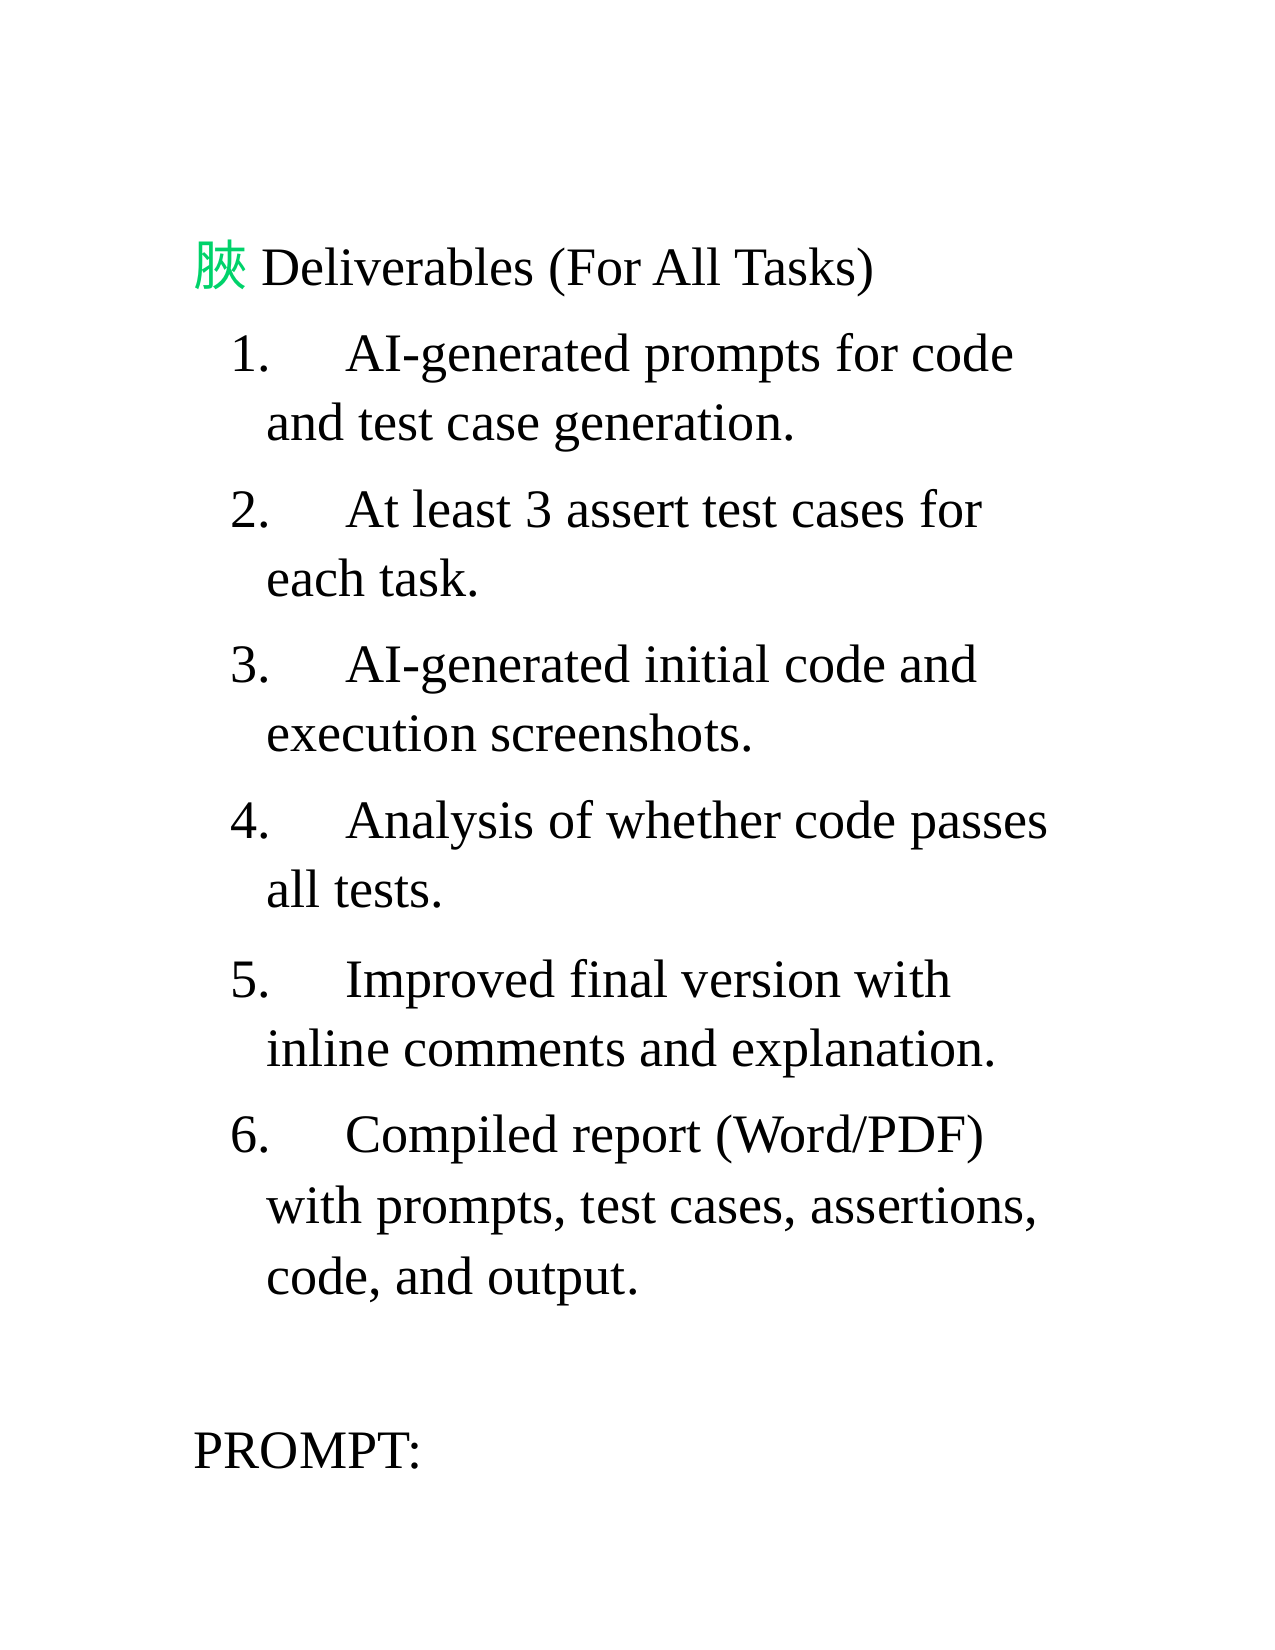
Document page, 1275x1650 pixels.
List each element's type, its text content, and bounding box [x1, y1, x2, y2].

list Improved final version with inline comments and explanation. [230, 947, 1079, 1078]
text PROMPT: [193, 1418, 1079, 1480]
text 脥 Deliverables (For All Tasks) [193, 234, 1079, 297]
list Compiled report (Word/PDF) with prompts, test cases, assertions, code, and output. [230, 1102, 1079, 1306]
list At least 3 assert test cases for each task. [230, 477, 1079, 608]
list AI-generated prompts for code and test case generation. [230, 321, 1079, 452]
list Analysis of whether code passes all tests. [230, 788, 1079, 919]
list AI-generated initial code and execution screenshots. [230, 632, 1079, 764]
